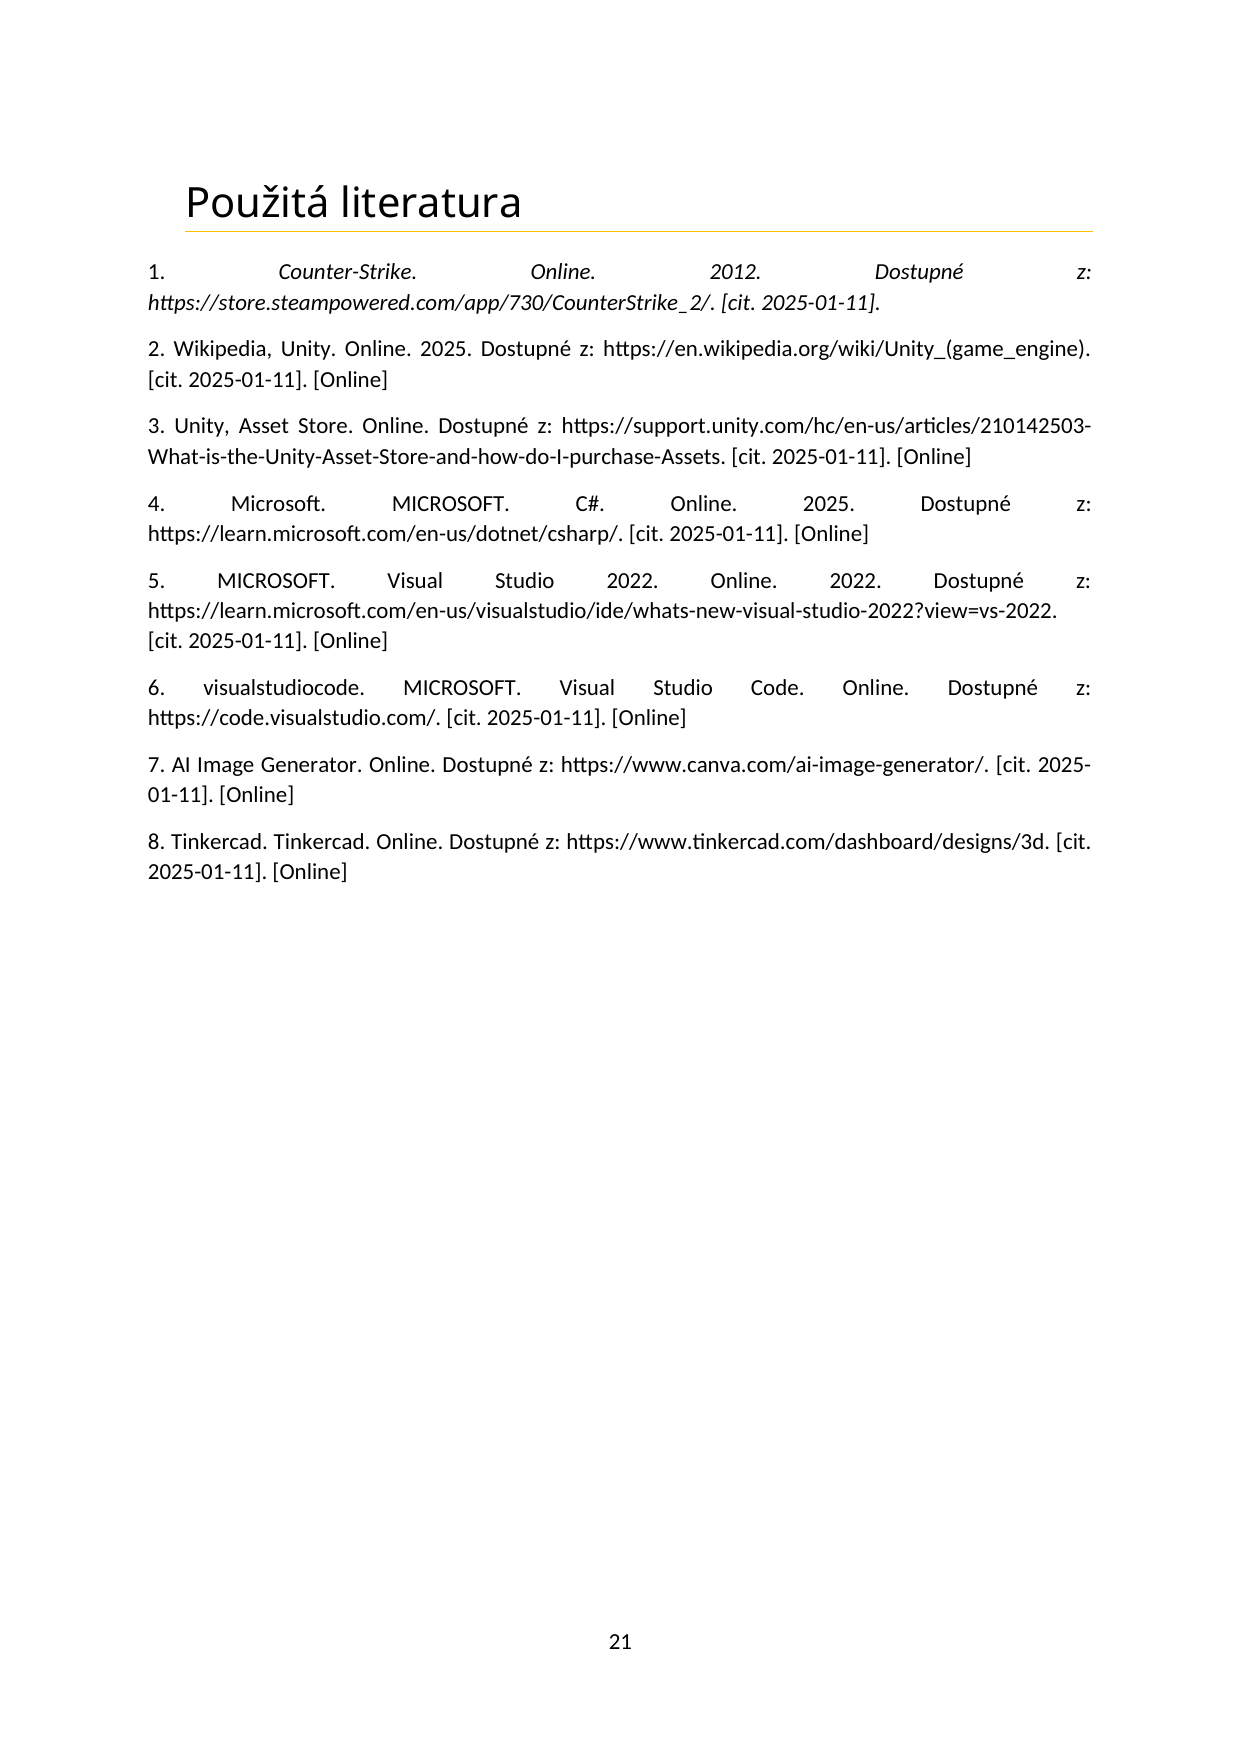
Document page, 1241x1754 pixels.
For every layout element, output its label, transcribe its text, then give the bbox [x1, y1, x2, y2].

text 3. Unity, Asset Store. Online. Dostupné z: https://support.unity.com/hc/en-us/articles/210142503-What-is-the-Unity-Asset-Store-and-how-do-I-purchase-Assets. [cit. 2025-01-11]. [Online] [148, 412, 1093, 470]
text 5. MICROSOFT. Visual Studio 2022. Online. 2022. Dostupné z: https://learn.microsoft.com/en-us/visualstudio/ide/whats-new-visual-studio-2022?view=vs-2022. [cit. 2025-01-11]. [Online] [148, 566, 1093, 654]
text 8. Tinkercad. Tinkercad. Online. Dostupné z: https://www.tinkercad.com/dashboard/designs/3d. [cit. 2025-01-11]. [Online] [148, 827, 1093, 886]
text 6. visualstudiocode. MICROSOFT. Visual Studio Code. Online. Dostupné z: https://code.visualstudio.com/. [cit. 2025-01-11]. [Online] [148, 673, 1093, 731]
text Použitá literatura [185, 173, 1093, 231]
text 7. AI Image Generator. Online. Dostupné z: https://www.canva.com/ai-image-generator/. [cit. 2025-01-11]. [Online] [148, 750, 1093, 808]
text 1. Counter-Strike. Online. 2012. Dostupné z: https://store.steampowered.com/app/730/CounterStrike_2/. [cit. 2025-01-11]. [148, 257, 1093, 316]
text 4. Microsoft. MICROSOFT. C#. Online. 2025. Dostupné z: https://learn.microsoft.com/en-us/dotnet/csharp/. [cit. 2025-01-11]. [Online] [148, 489, 1093, 547]
text 2. Wikipedia, Unity. Online. 2025. Dostupné z: https://en.wikipedia.org/wiki/Unity_(game_engine). [cit. 2025-01-11]. [Online] [148, 334, 1093, 393]
